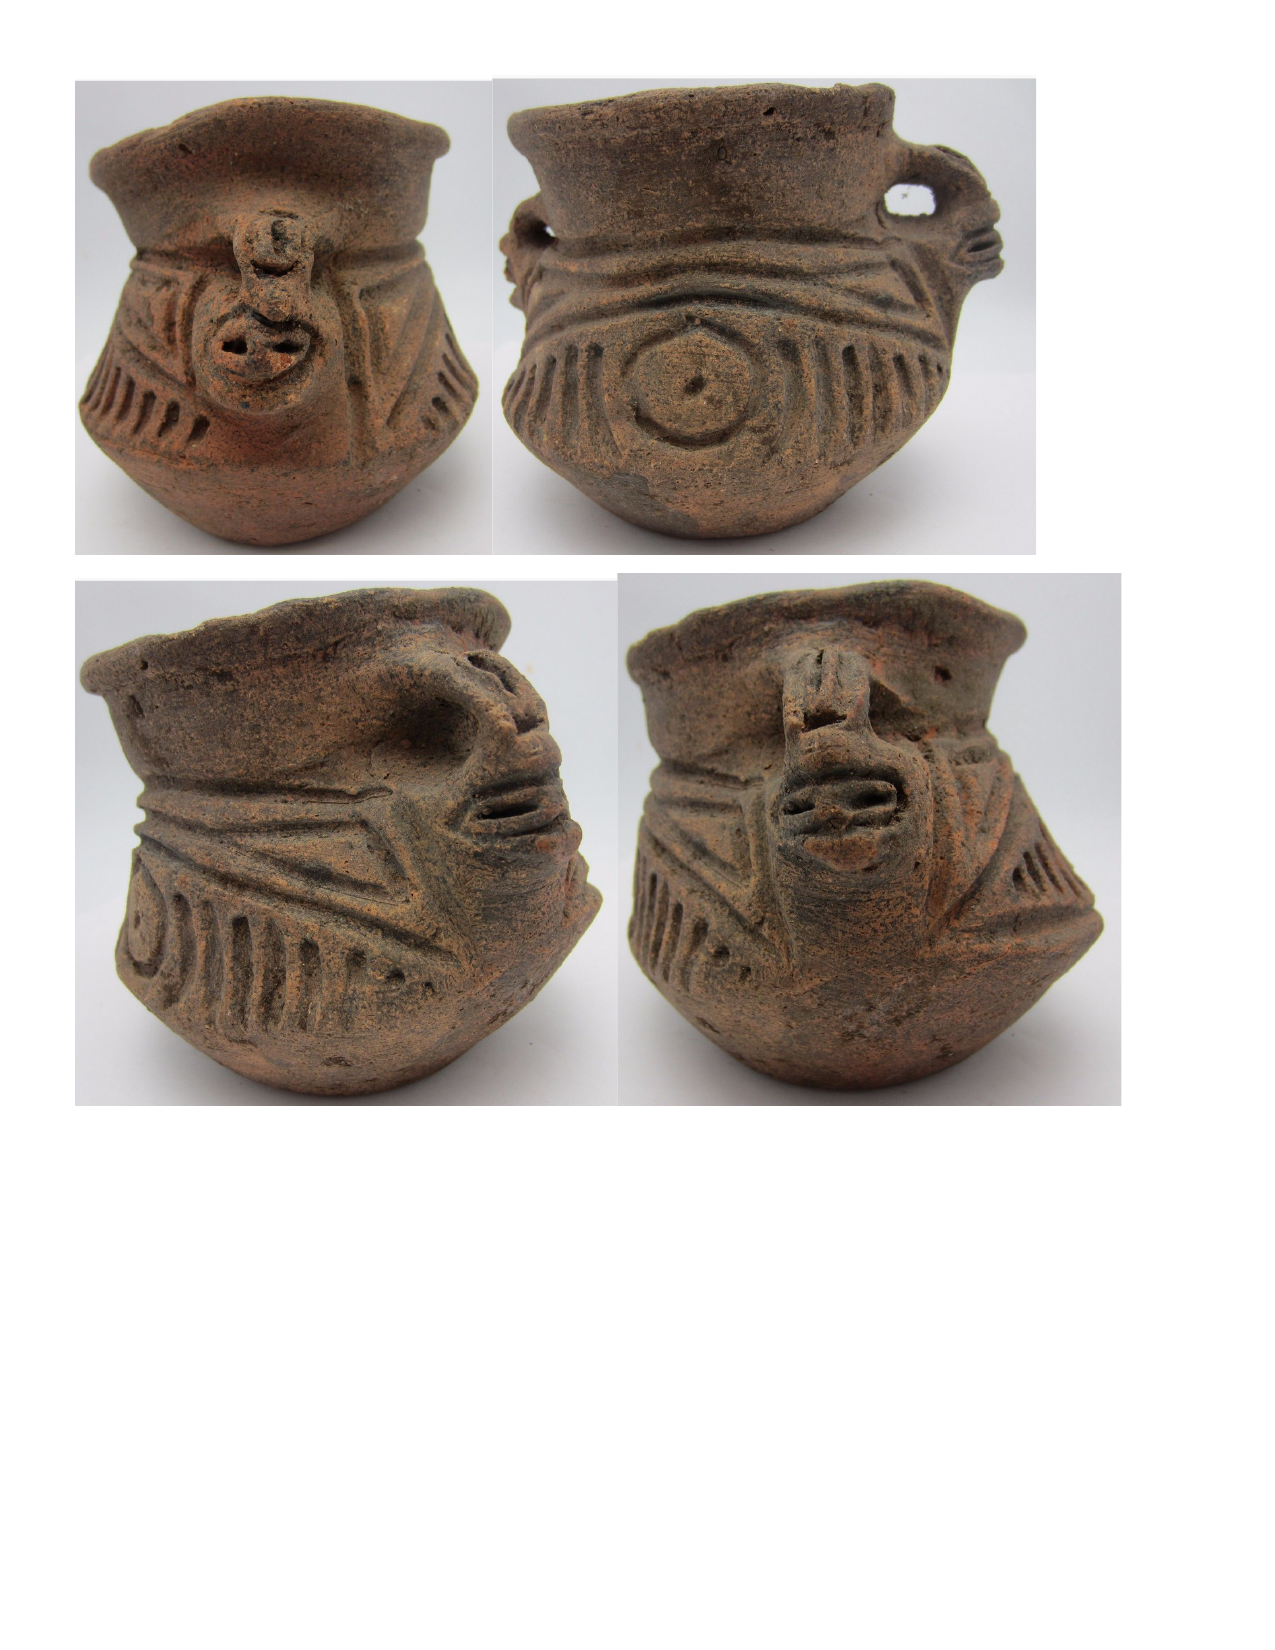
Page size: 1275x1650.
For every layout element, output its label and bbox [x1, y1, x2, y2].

picture [75, 573, 1122, 1106]
picture [75, 75, 1037, 555]
